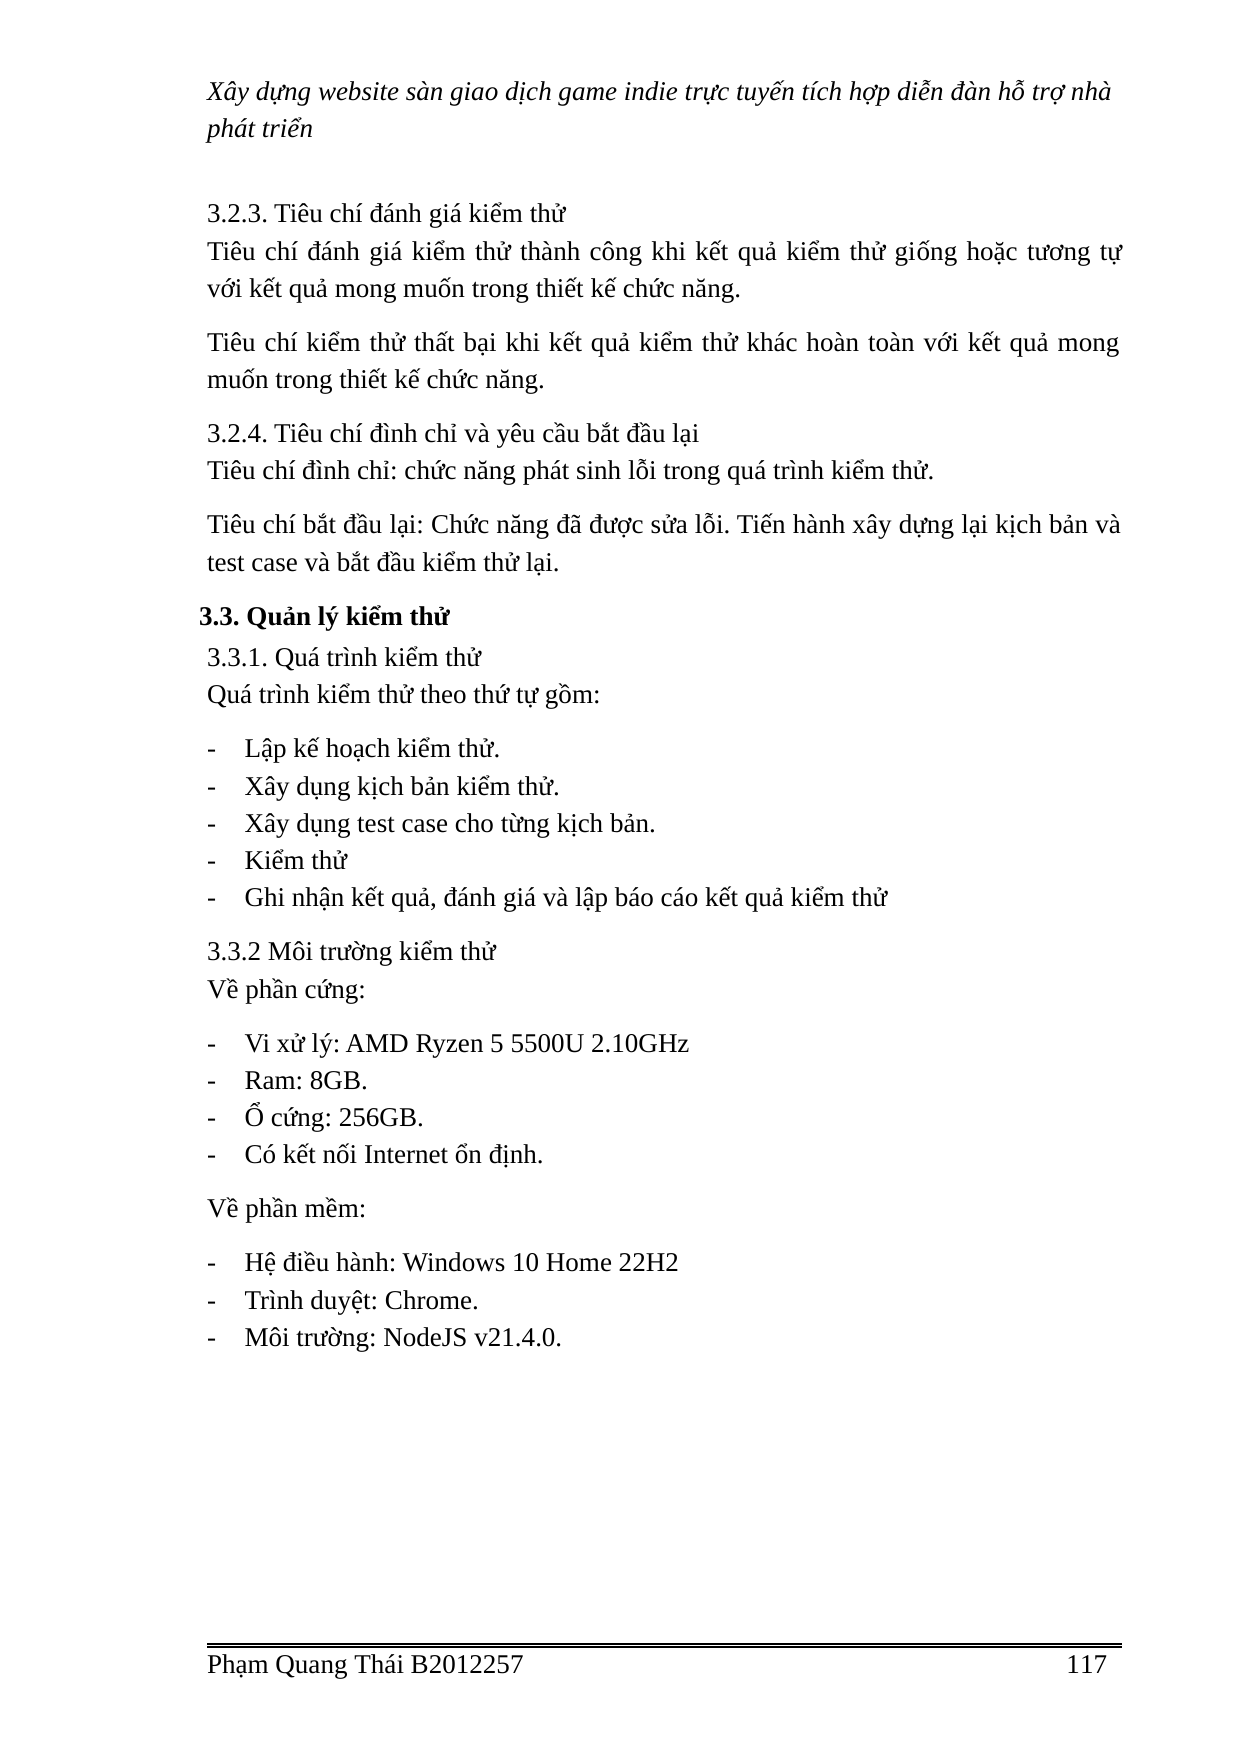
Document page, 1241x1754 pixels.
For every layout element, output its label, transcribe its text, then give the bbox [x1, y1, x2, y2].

list Ghi nhận kết quả, đánh giá và lập báo cáo kết quả kiểm thử [207, 882, 1122, 913]
subtitle 3.3.2 Môi trường kiểm thử [207, 936, 1122, 967]
text Tiêu chí đánh giá kiểm thử thành công khi kết quả kiểm thử giống hoặc tương tự với kết quả mong muốn trong thiết kế chức năng. [207, 235, 1122, 303]
subtitle . Quản lý kiểm thử [199, 600, 1122, 631]
list Vi xử lý: AMD Ryzen 5 5500U 2.10GHz [207, 1027, 1122, 1058]
text Quá trình kiểm thử theo thứ tự gồm: [207, 678, 1122, 709]
list Xây dụng kịch bản kiểm thử. [207, 770, 1122, 801]
text Về phần mềm: [207, 1193, 1122, 1224]
subtitle . Tiêu chí đánh giá kiểm thử [207, 197, 1122, 228]
subtitle . Tiêu chí đình chỉ và yêu cầu bắt đầu lại [207, 417, 1122, 448]
subtitle . Quá trình kiểm thử [207, 641, 1122, 672]
list Ổ cứng: 256GB. [207, 1101, 1122, 1132]
text Tiêu chí kiểm thử thất bại khi kết quả kiểm thử khác hoàn toàn với kết quả mong muốn trong thiết kế chức năng. [207, 326, 1122, 394]
text Tiêu chí bắt đầu lại: Chức năng đã được sửa lỗi. Tiến hành xây dựng lại kịch bản và test case và bắt đầu kiểm thử lại. [207, 508, 1122, 577]
list Xây dụng test case cho từng kịch bản. [207, 807, 1122, 838]
text Về phần cứng: [207, 973, 1122, 1004]
list Trình duyệt: Chrome. [207, 1284, 1122, 1315]
list Lập kế hoạch kiểm thử. [207, 732, 1122, 763]
list Môi trường: NodeJS v21.4.0. [207, 1321, 1122, 1352]
list Ram: 8GB. [207, 1064, 1122, 1095]
list Kiểm thử [207, 844, 1122, 875]
list Có kết nối Internet ổn định. [207, 1139, 1122, 1170]
text Tiêu chí đình chỉ: chức năng phát sinh lỗi trong quá trình kiểm thử. [207, 454, 1122, 486]
list Hệ điều hành: Windows 10 Home 22H2 [207, 1247, 1122, 1278]
